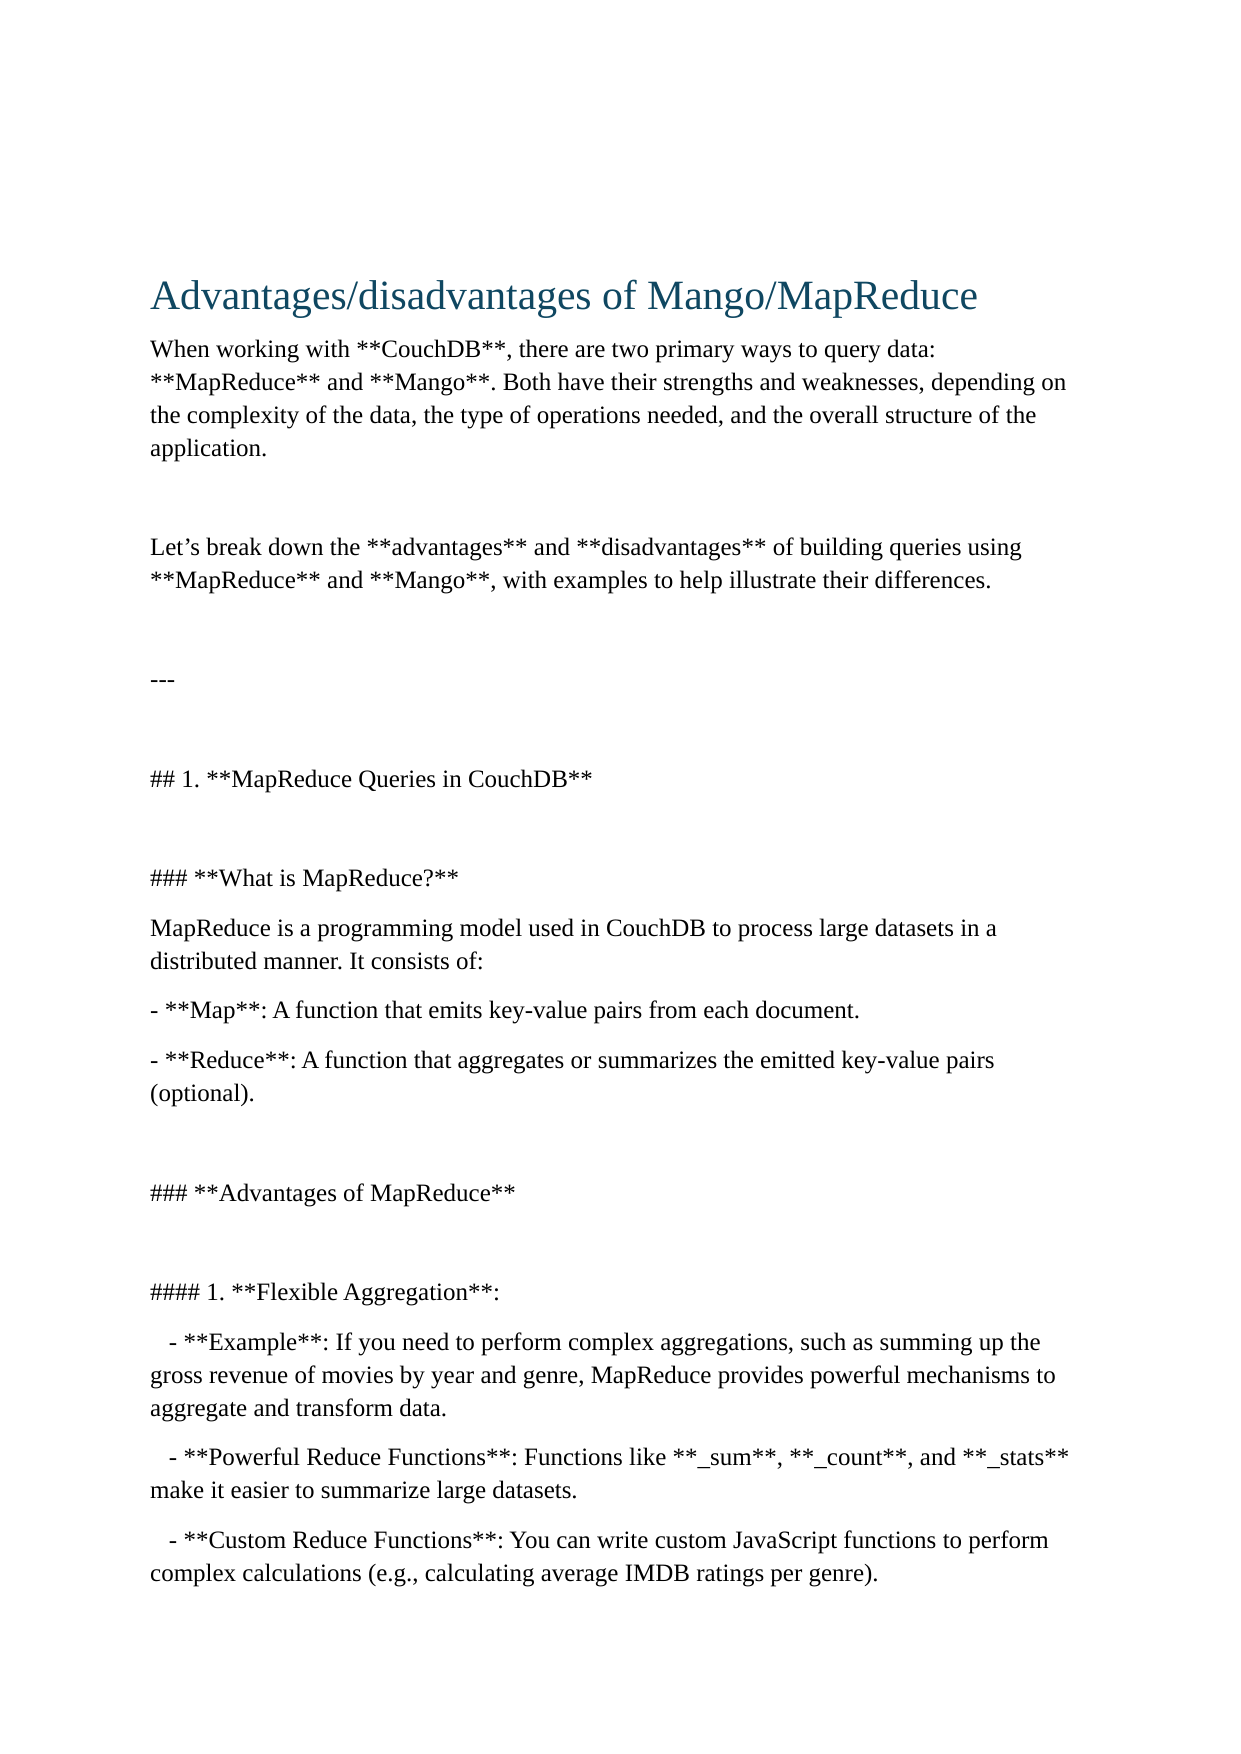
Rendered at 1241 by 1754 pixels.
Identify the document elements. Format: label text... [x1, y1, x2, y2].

text --- [150, 664, 1090, 693]
text Let’s break down the **advantages** and **disadvantages** of building queries using **MapReduce** and **Mango**, with examples to help illustrate their differences. [150, 532, 1090, 594]
text ### **Advantages of MapReduce** [150, 1178, 1090, 1206]
text - **Custom Reduce Functions**: You can write custom JavaScript functions to perform complex calculations (e.g., calculating average IMDB ratings per genre). [150, 1525, 1090, 1587]
text ## 1. **MapReduce Queries in CouchDB** [150, 764, 1090, 793]
text #### 1. **Flexible Aggregation**: [150, 1277, 1090, 1306]
text ### **What is MapReduce?** [150, 863, 1090, 892]
text - **Reduce**: A function that aggregates or summarizes the emitted key-value pairs (optional). [150, 1045, 1090, 1107]
text - **Example**: If you need to perform complex aggregations, such as summing up the gross revenue of movies by year and genre, MapReduce provides powerful mechanisms to aggregate and transform data. [150, 1327, 1090, 1422]
text When working with **CouchDB**, there are two primary ways to query data: **MapReduce** and **Mango**. Both have their strengths and weaknesses, depending on the complexity of the data, the type of operations needed, and the overall structure of the application. [150, 334, 1090, 461]
text - **Powerful Reduce Functions**: Functions like **_sum**, **_count**, and **_stats** make it easier to summarize large datasets. [150, 1442, 1090, 1504]
text - **Map**: A function that emits key-value pairs from each document. [150, 996, 1090, 1024]
text MapReduce is a programming model used in CouchDB to process large datasets in a distributed manner. It consists of: [150, 913, 1090, 975]
subtitle Advantages/disadvantages of Mango/MapReduce [150, 270, 1090, 318]
